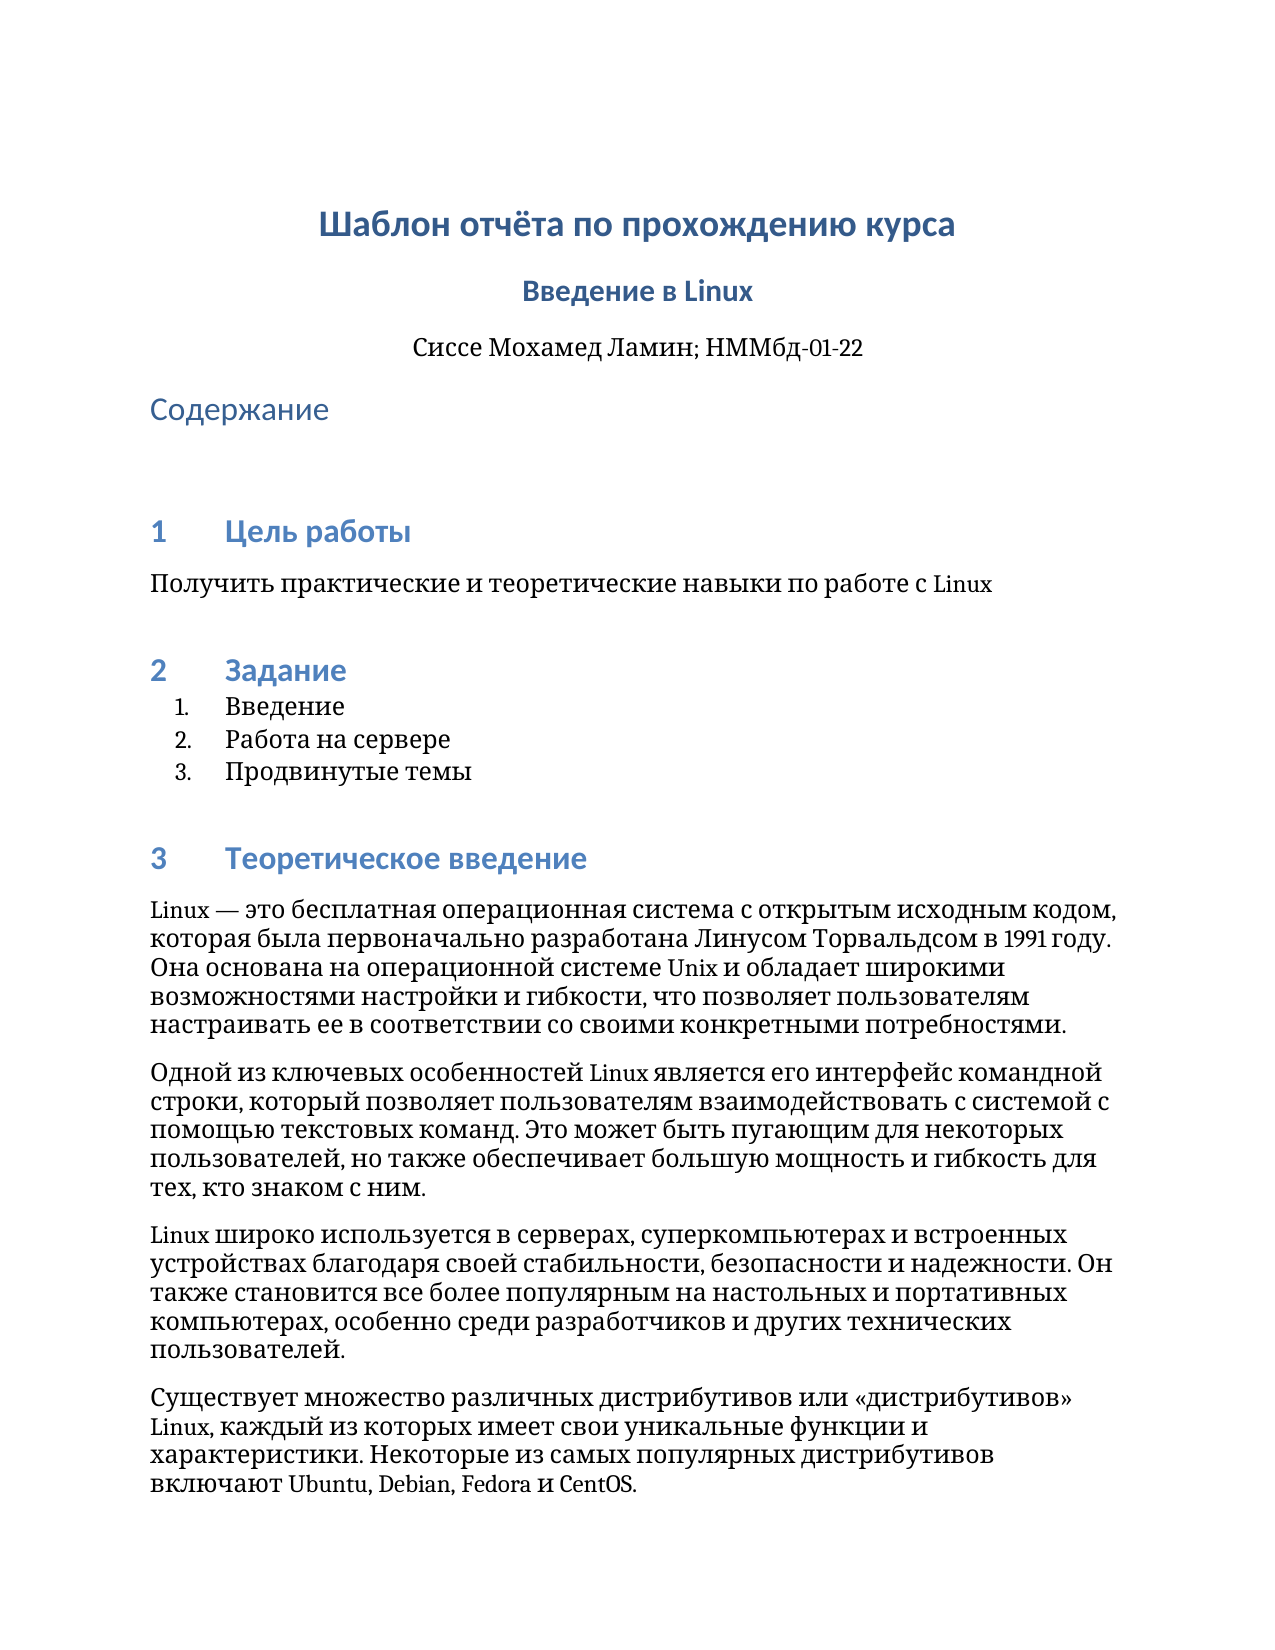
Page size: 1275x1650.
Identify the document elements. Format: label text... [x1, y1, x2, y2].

text Одной из ключевых особенностей Linux является его интерфейс командной строки, который позволяет пользователям взаимодействовать с системой с помощью текстовых команд. Это может быть пугающим для некоторых пользователей, но также обеспечивает большую мощность и гибкость для тех, кто знаком с ним. [150, 1059, 1125, 1203]
subtitle Введение в Linux [150, 271, 1125, 309]
subtitle 1 Цель работы [150, 510, 1125, 551]
list Работа на сервере [175, 726, 1125, 754]
text Существует множество различных дистрибутивов или «дистрибутивов» Linux, каждый из которых имеет свои уникальные функции и характеристики. Некоторые из самых популярных дистрибутивов включают Ubuntu, Debian, Fedora и CentOS. [150, 1384, 1125, 1499]
text Linux широко используется в серверах, суперкомпьютерах и встроенных устройствах благодаря своей стабильности, безопасности и надежности. Он также становится все более популярным на настольных и портативных компьютерах, особенно среди разработчиков и других технических пользователей. [150, 1221, 1125, 1365]
title Шаблон отчёта по прохождению курса [150, 200, 1125, 246]
text Получить практические и теоретические навыки по работе с Linux [150, 570, 1125, 599]
text Сиссе Мохамед Ламин; НММбд-01-22 [150, 334, 1125, 363]
list Введение [175, 693, 1125, 722]
subtitle 2 Задание [150, 649, 1125, 689]
text Linux — это бесплатная операционная система с открытым исходным кодом, которая была первоначально разработана Линусом Торвальдсом в 1991 году. Она основана на операционной системе Unix и обладает широкими возможностями настройки и гибкости, что позволяет пользователям настраивать ее в соответствии со своими конкретными потребностями. [150, 896, 1125, 1040]
list Продвинутые темы [175, 758, 1125, 787]
subtitle 3 Теоретическое введение [150, 837, 1125, 878]
